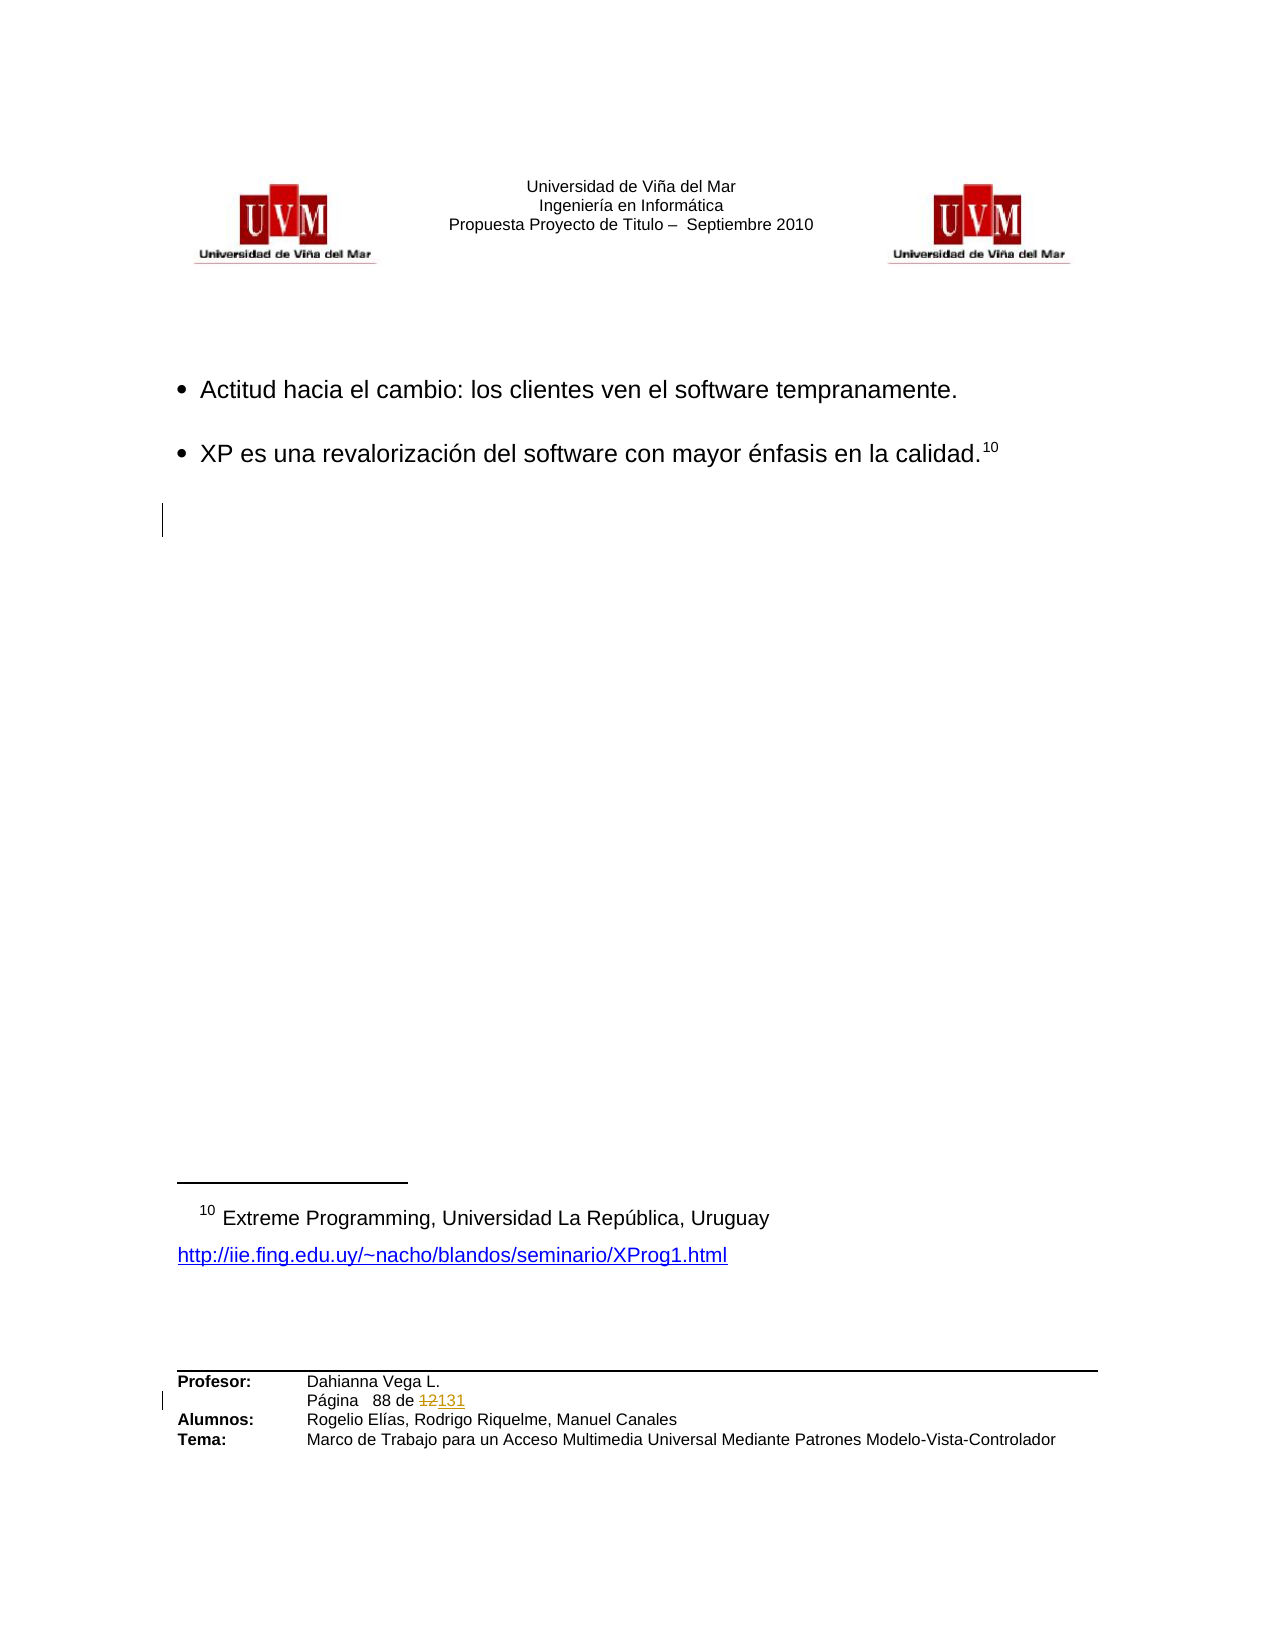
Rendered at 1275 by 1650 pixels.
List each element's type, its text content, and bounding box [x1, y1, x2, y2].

picture [177, 176, 390, 267]
text XP es una revalorización del software con mayor énfasis en la calidad. [177, 439, 1098, 468]
picture [871, 176, 1084, 267]
text Actitud hacia el cambio: los clientes ven el software tempranamente. [177, 375, 1098, 404]
